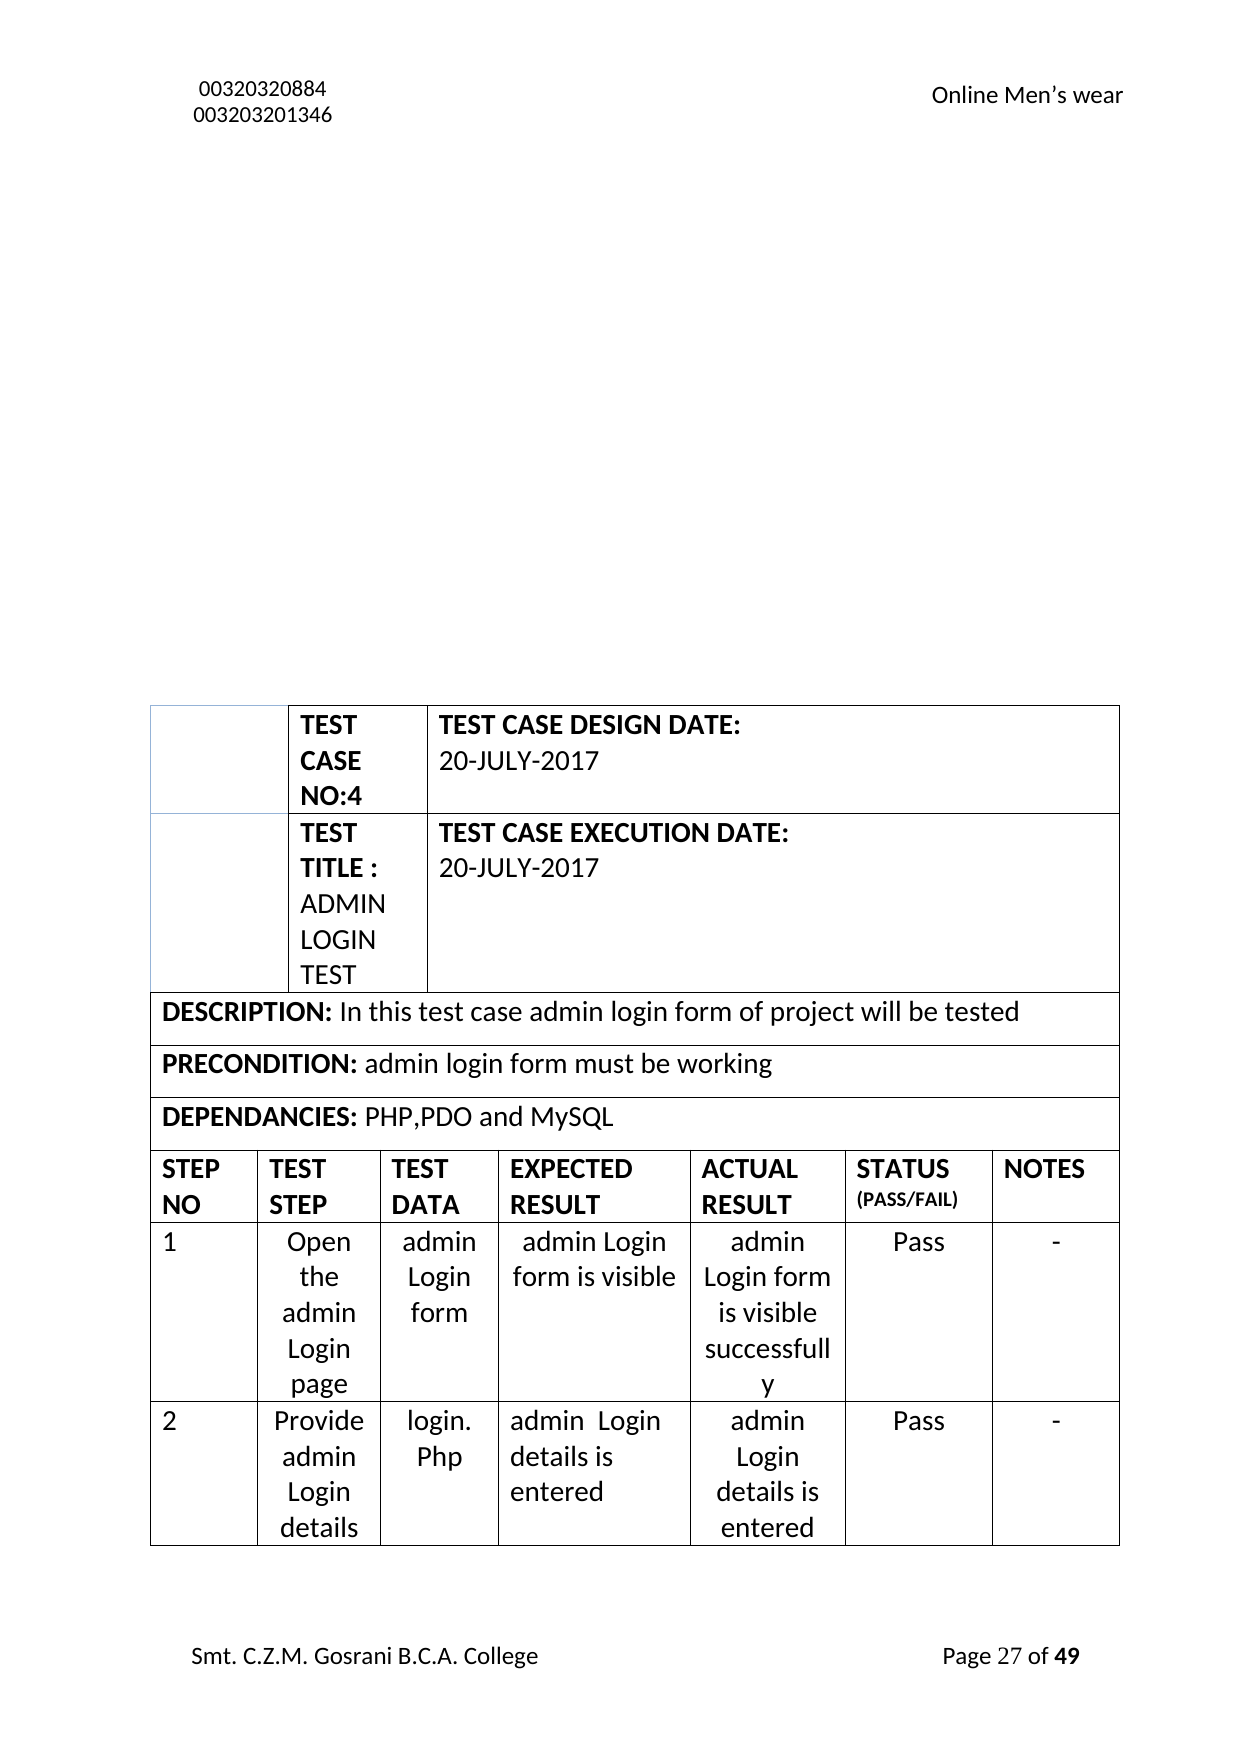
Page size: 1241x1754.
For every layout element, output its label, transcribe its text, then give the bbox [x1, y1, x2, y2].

table_cell NOTES [993, 1151, 1119, 1222]
table_cell STEP NO [151, 1151, 257, 1222]
table_cell login. Php [381, 1402, 498, 1544]
table_cell admin Login form is visible [499, 1223, 690, 1401]
table_cell Open the admin Login page [258, 1223, 380, 1401]
table_header [151, 706, 288, 813]
table_cell 1 [151, 1223, 257, 1401]
table_cell admin Login details is entered [499, 1402, 690, 1544]
table_cell DEPENDANCIES: PHP,PDO and MySQL [151, 1098, 1119, 1149]
table_cell Pass [846, 1223, 992, 1401]
table_cell Pass [846, 1402, 992, 1544]
table_header TEST CASE DESIGN DATE: 20-JULY-2017 [428, 706, 1119, 813]
table_cell [151, 814, 288, 992]
table_cell STATUS (PASS/FAIL) [846, 1151, 992, 1222]
table_cell Provide admin Login details [258, 1402, 380, 1544]
table_cell ACTUAL RESULT [691, 1151, 845, 1222]
table_cell TEST STEP [258, 1151, 380, 1222]
table_header TEST CASE NO:4 [289, 706, 427, 813]
table_cell TEST CASE EXECUTION DATE: 20-JULY-2017 [428, 814, 1119, 992]
table_cell DESCRIPTION: In this test case admin login form of project will be tested [151, 993, 1119, 1044]
table_cell admin Login details is entered [691, 1402, 845, 1544]
table_cell - [993, 1223, 1119, 1401]
table_cell admin Login form [381, 1223, 498, 1401]
table_cell 2 [151, 1402, 257, 1544]
table_cell TEST DATA [381, 1151, 498, 1222]
table_cell EXPECTED RESULT [499, 1151, 690, 1222]
table_cell admin Login form is visible successfully [691, 1223, 845, 1401]
table_cell - [993, 1402, 1119, 1544]
table_cell PRECONDITION: admin login form must be working [151, 1046, 1119, 1097]
table_cell TEST TITLE : ADMIN LOGIN TEST [289, 814, 427, 992]
